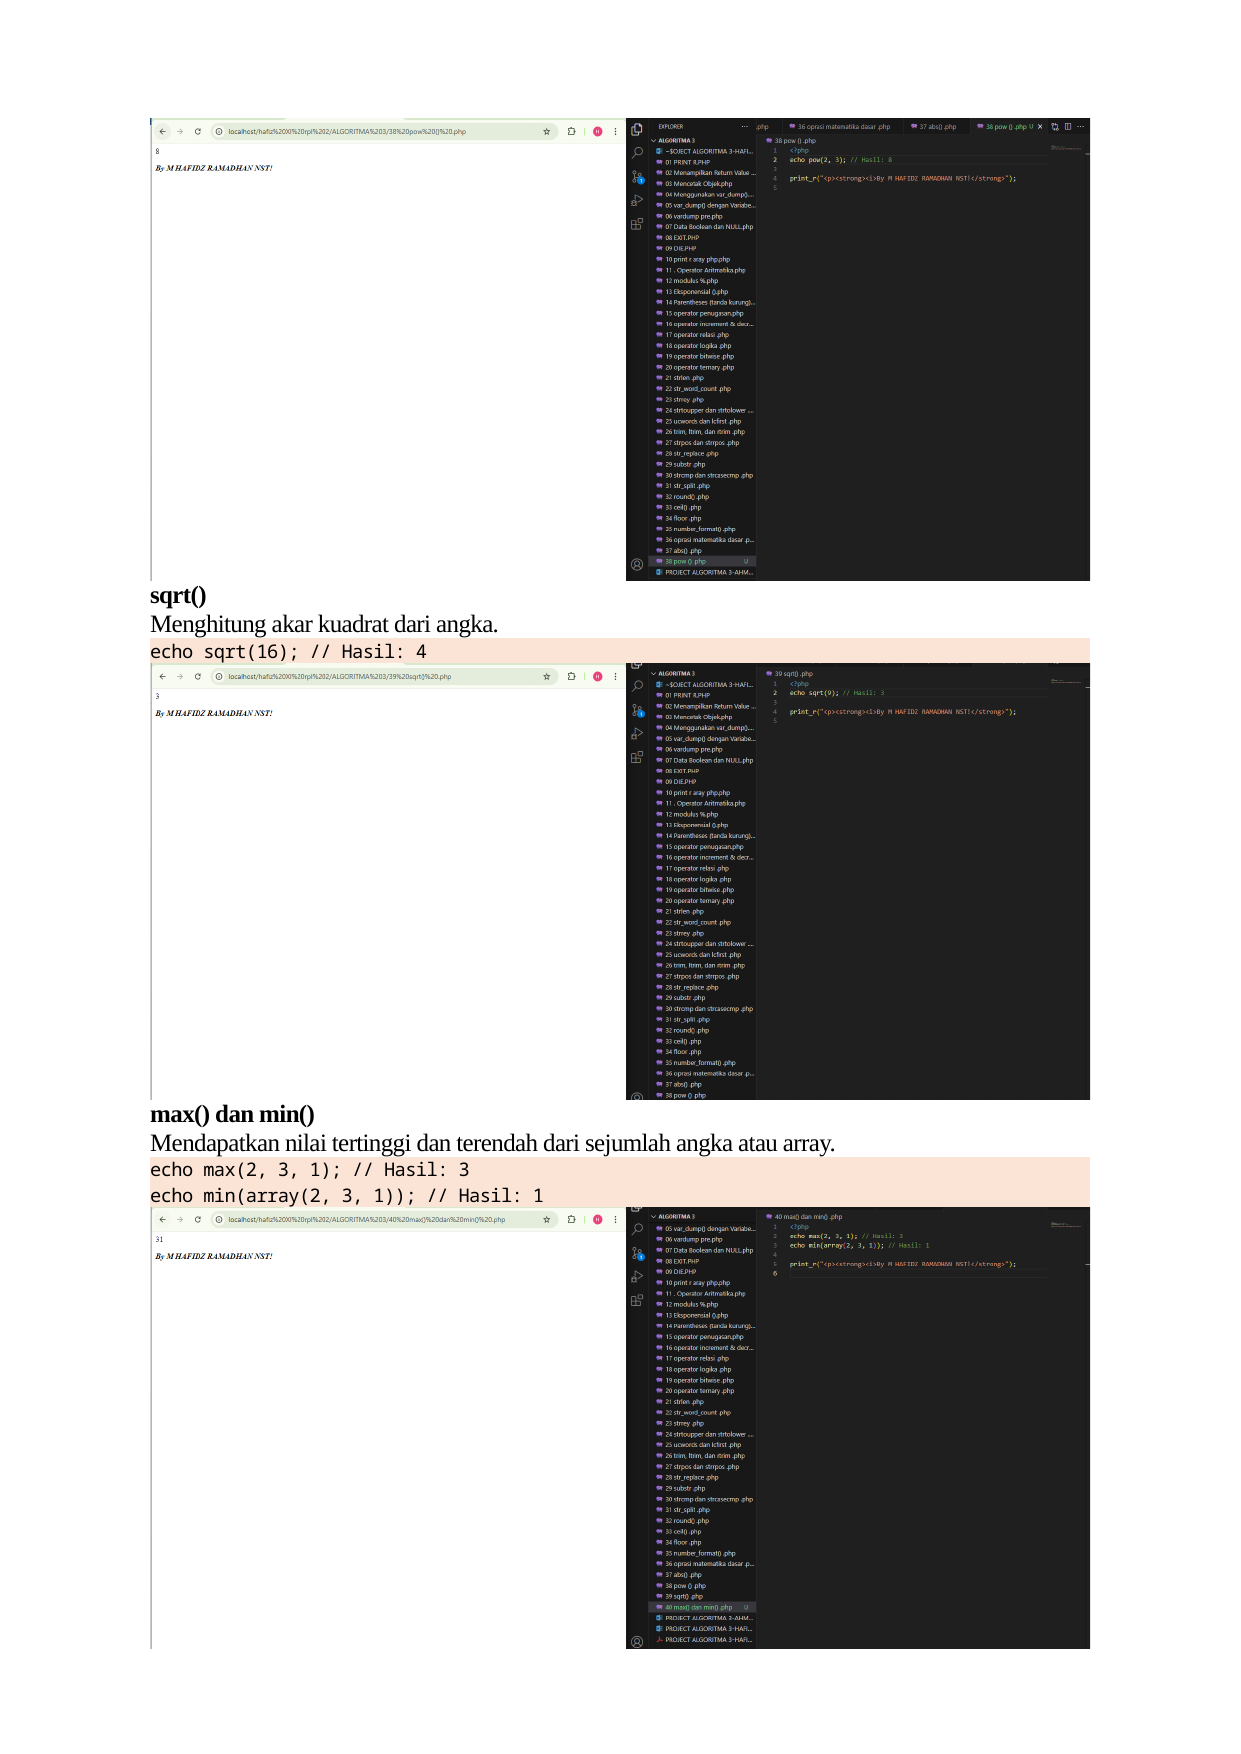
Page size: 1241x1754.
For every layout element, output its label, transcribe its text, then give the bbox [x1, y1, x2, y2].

picture [150, 1207, 1091, 1649]
text echo max(2, 3, 1); // Hasil: 3 [150, 1157, 1090, 1182]
text echo min(array(2, 3, 1)); // Hasil: 1 [150, 1182, 1090, 1207]
picture [150, 663, 1091, 1100]
text echo sqrt(16); // Hasil: 4 [150, 638, 1090, 663]
text max() dan min() [150, 1100, 1090, 1128]
text sqrt() [150, 581, 1090, 609]
text Menghitung akar kuadrat dari angka. [150, 609, 1090, 638]
text Mendapatkan nilai tertinggi dan terendah dari sejumlah angka atau array. [150, 1128, 1090, 1157]
picture [150, 118, 1091, 581]
